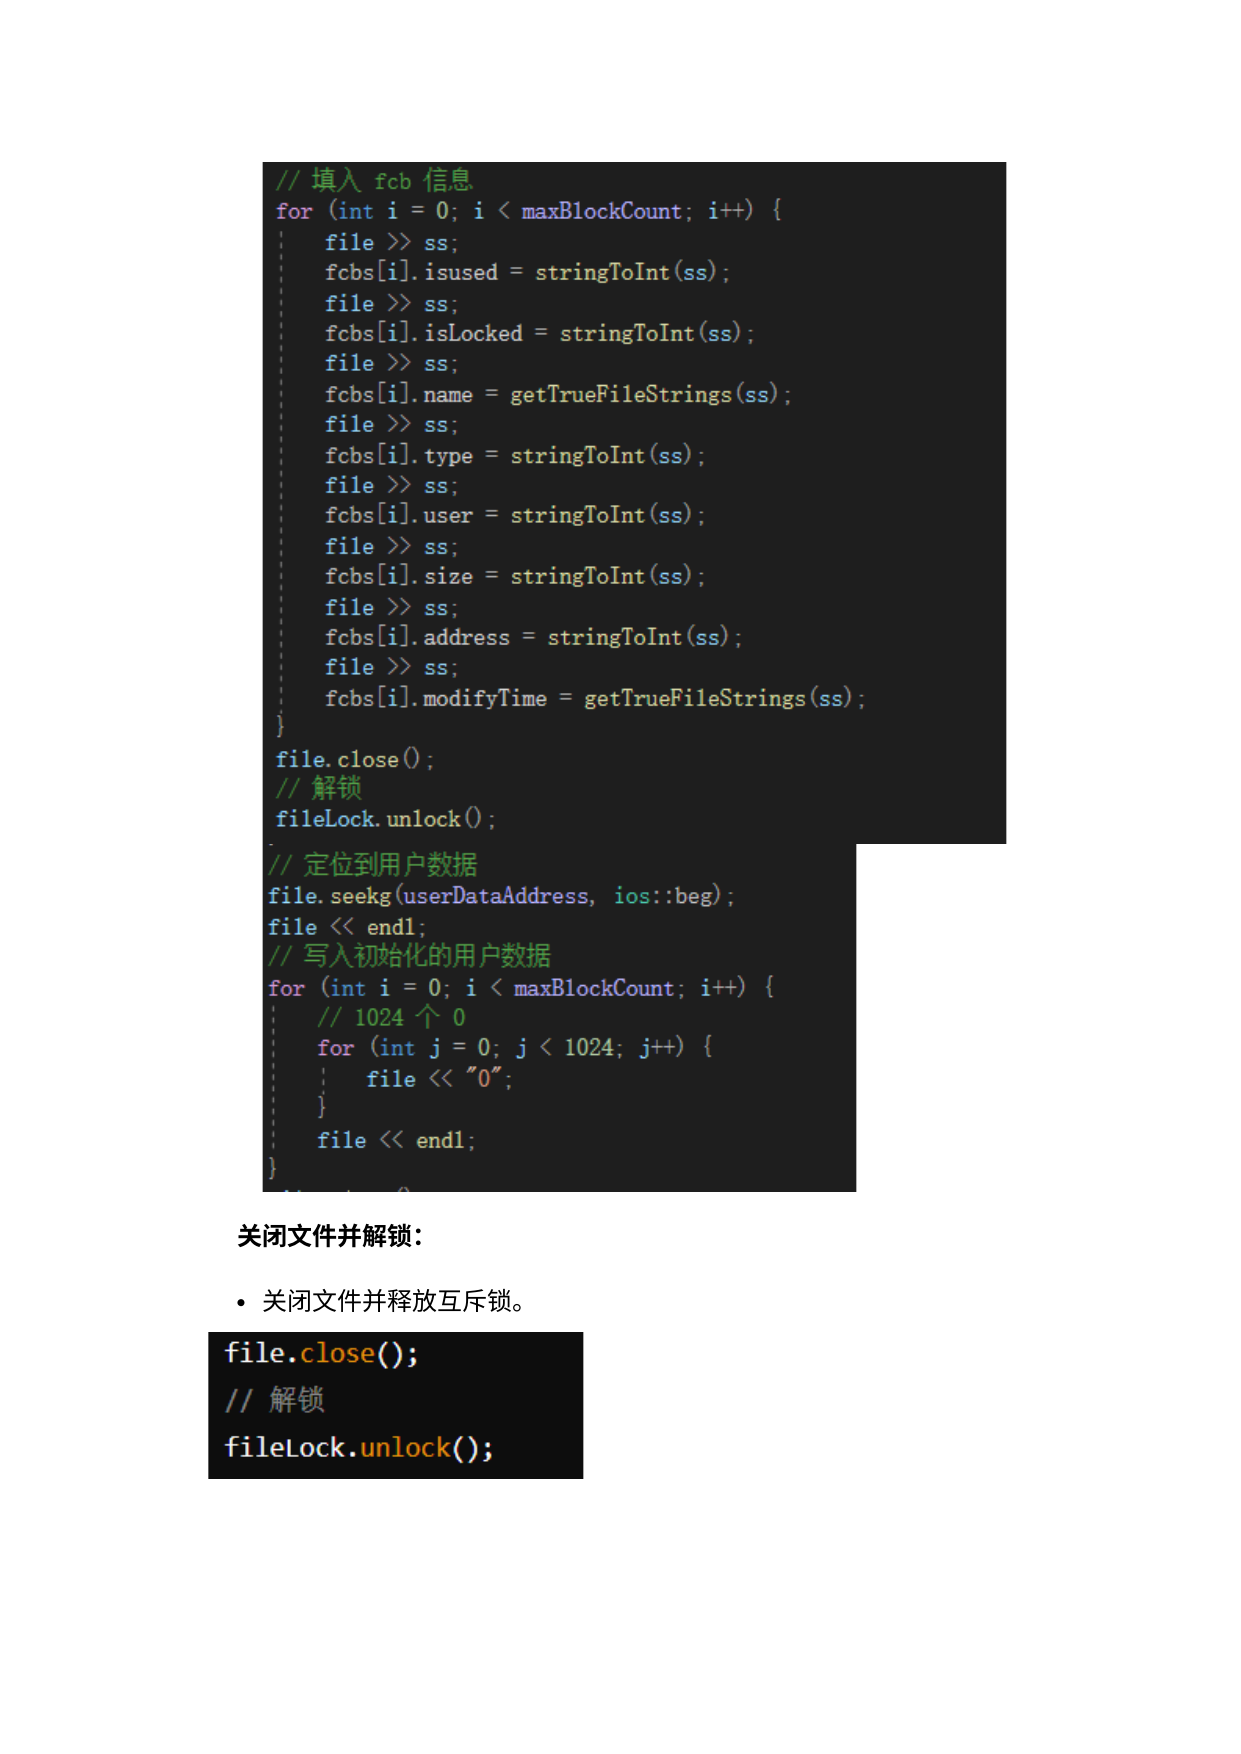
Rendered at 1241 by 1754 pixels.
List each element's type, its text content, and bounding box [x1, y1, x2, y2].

picture [208, 1332, 584, 1479]
picture [262, 162, 1007, 1192]
text 关闭文件并解锁： [187, 1202, 1053, 1267]
list 关闭文件并释放互斥锁。 [187, 1267, 1053, 1332]
